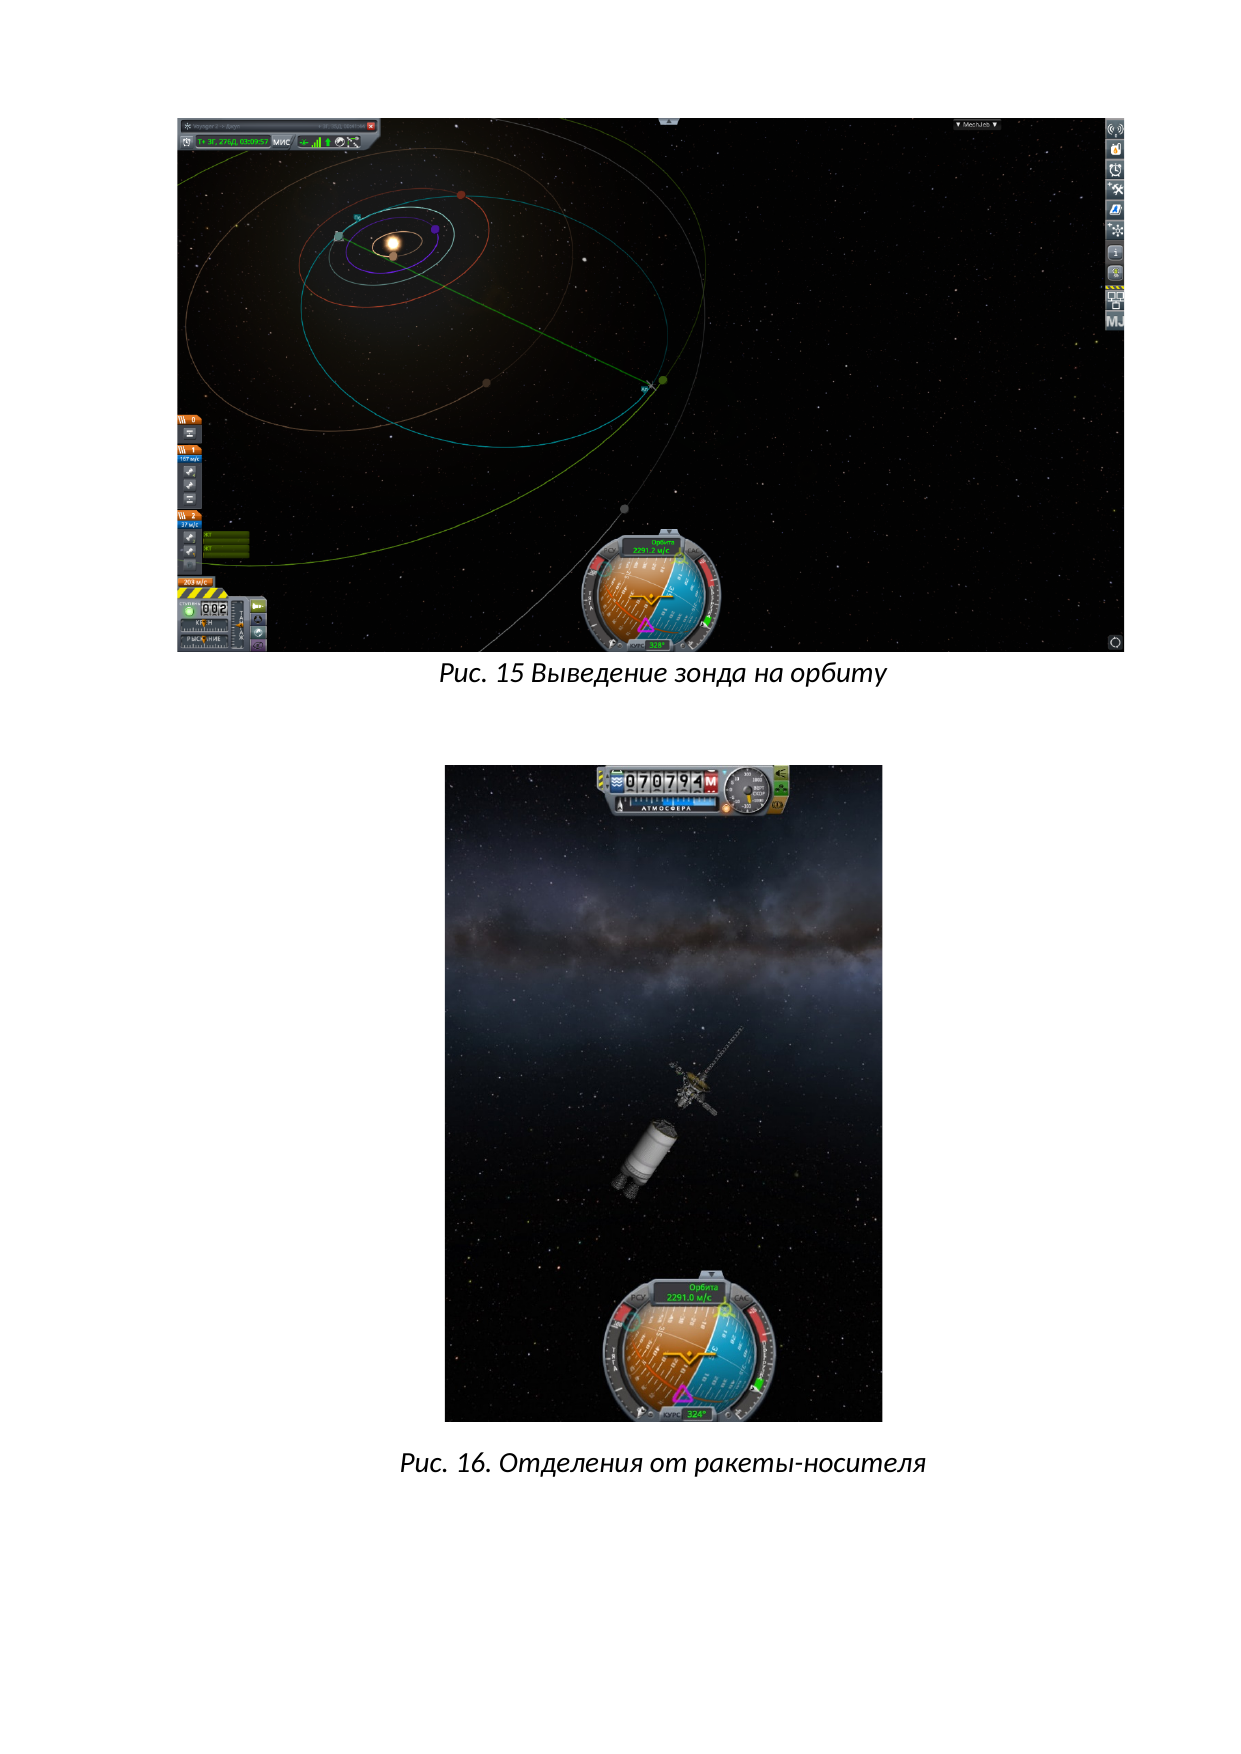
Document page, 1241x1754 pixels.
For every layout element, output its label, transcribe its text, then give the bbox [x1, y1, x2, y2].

picture [444, 765, 883, 1422]
picture [177, 118, 1125, 652]
